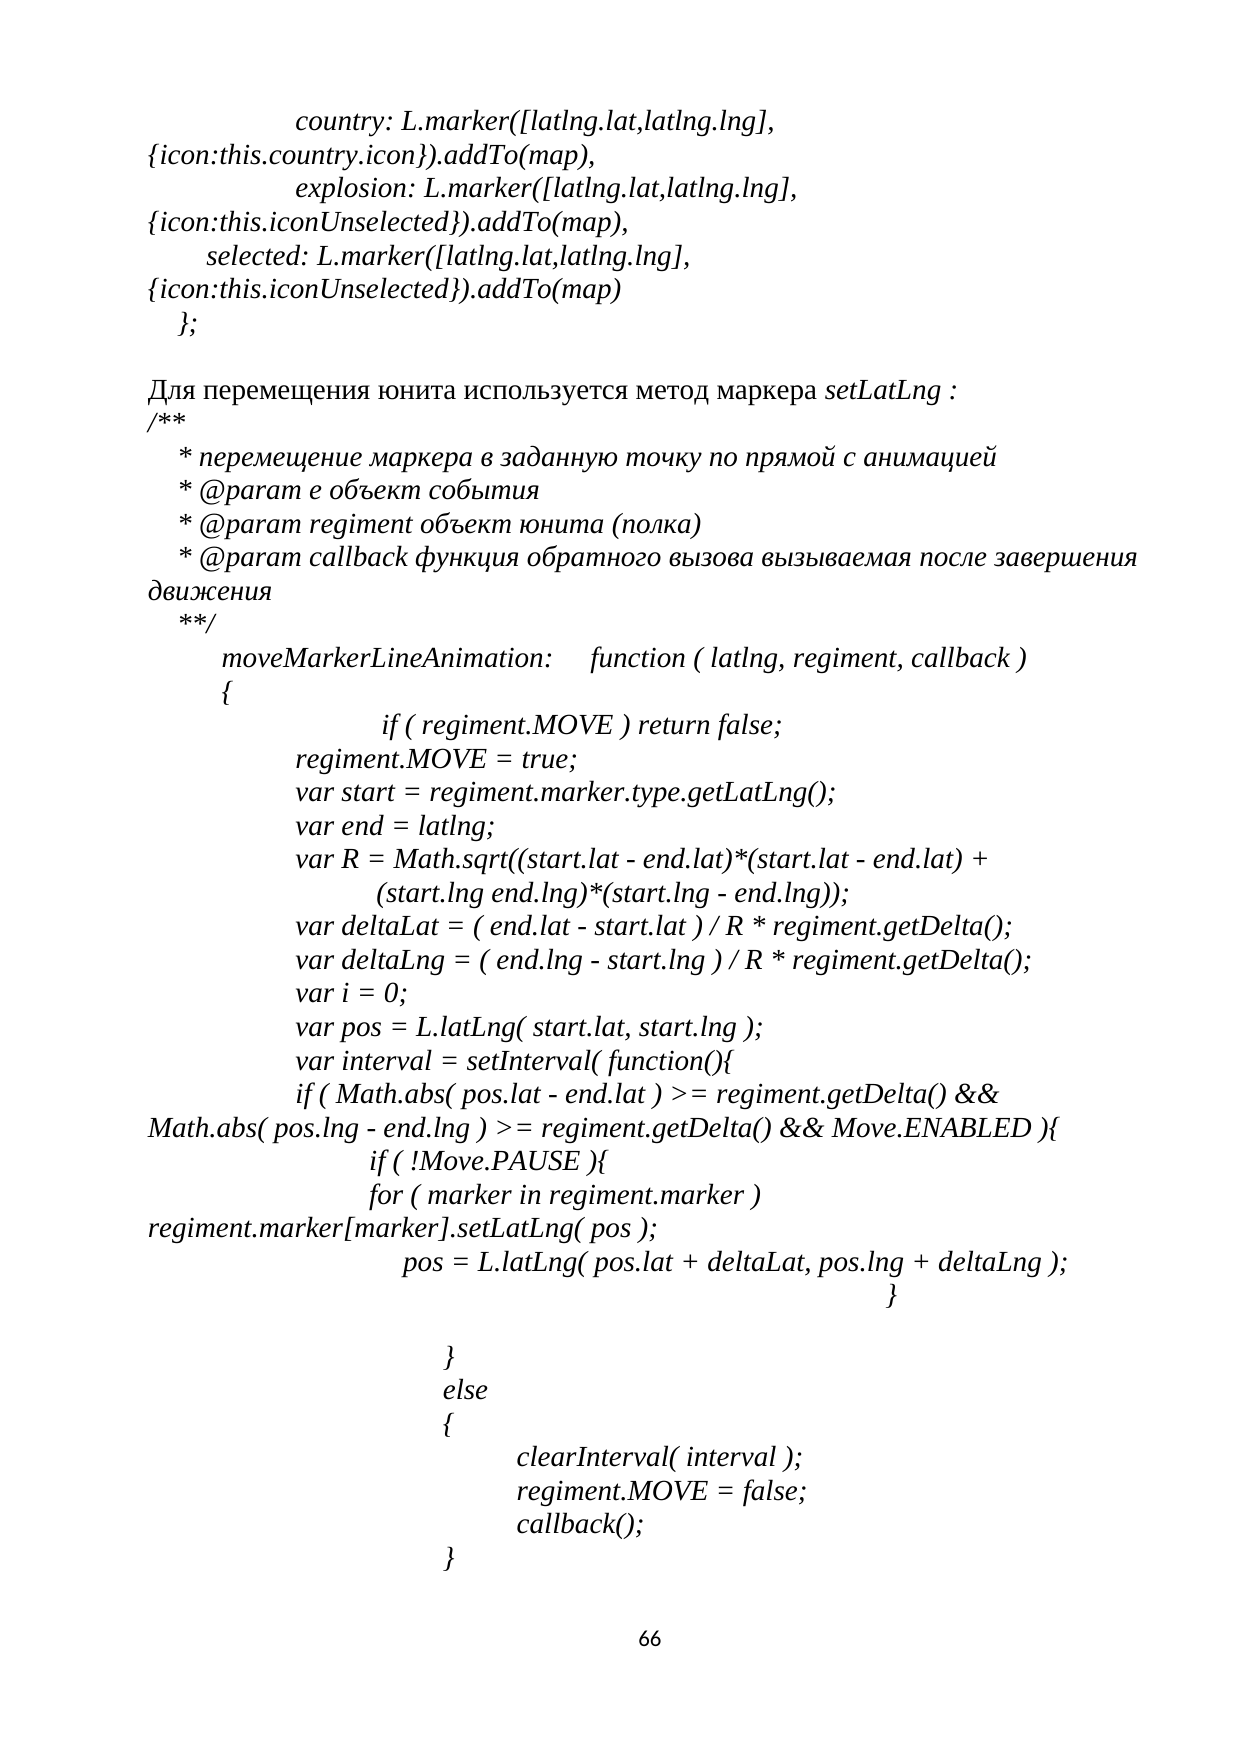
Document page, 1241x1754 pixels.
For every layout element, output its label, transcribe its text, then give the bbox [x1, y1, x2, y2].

text if ( regiment.MOVE ) return false; [148, 707, 1152, 741]
text var start = regiment.marker.type.getLatLng(); [148, 774, 1152, 808]
text if ( Math.abs( pos.lat - end.lat ) >= regiment.getDelta() && Math.abs( pos.lng - end.lng ) >= regiment.getDelta() && Move.ENABLED ){ [148, 1076, 1152, 1143]
text if ( !Move.PAUSE ){ [148, 1143, 1152, 1177]
text var i = 0; [148, 976, 1152, 1009]
text else [148, 1372, 1152, 1406]
text } [148, 1339, 1152, 1372]
text { [148, 674, 1152, 707]
text var R = Math.sqrt((start.lat - end.lat)*(start.lat - end.lat) + [221, 841, 1152, 875]
text Для перемещения юнита используется метод маркера setLatLng : [148, 372, 1152, 405]
text country: L.marker([latlng.lat,latlng.lng],{icon:this.country.icon}).addTo(map), [148, 103, 1152, 171]
text regiment.MOVE = false; [148, 1473, 1152, 1507]
text } [148, 1540, 1152, 1574]
text }; [148, 305, 1152, 338]
text * @param callback функция обратного вызова вызываемая после завершения движения [148, 539, 1152, 607]
text selected: L.marker([latlng.lat,latlng.lng],{icon:this.iconUnselected}).addTo(map) [148, 238, 1152, 305]
text * перемещение маркера в заданную точку по прямой с анимацией [148, 439, 1152, 472]
text var deltaLng = ( end.lng - start.lng ) / R * regiment.getDelta(); [148, 942, 1152, 976]
text for ( marker in regiment.marker ) regiment.marker[marker].setLatLng( pos ); [148, 1177, 1152, 1244]
text (start.lng end.lng)*(start.lng - end.lng)); [295, 875, 1152, 908]
text clearInterval( interval ); [148, 1439, 1152, 1473]
text var interval = setInterval( function(){ [148, 1043, 1152, 1076]
text regiment.MOVE = true; [148, 741, 1152, 774]
text callback(); [148, 1507, 1152, 1540]
text var pos = L.latLng( start.lat, start.lng ); [148, 1009, 1152, 1043]
text **/ [148, 607, 1152, 640]
text pos = L.latLng( pos.lat + deltaLat, pos.lng + deltaLng ); [148, 1244, 1152, 1277]
text /** [148, 405, 1152, 439]
text * @param regiment объект юнита (полка) [148, 506, 1152, 539]
text moveMarkerLineAnimation: function ( latlng, regiment, callback ) [148, 640, 1152, 674]
text var end = latlng; [148, 808, 1152, 841]
text } [148, 1277, 1152, 1311]
text * @param e объект события [148, 472, 1152, 506]
text { [148, 1406, 1152, 1439]
text var deltaLat = ( end.lat - start.lat ) / R * regiment.getDelta(); [148, 908, 1152, 942]
text explosion: L.marker([latlng.lat,latlng.lng],{icon:this.iconUnselected}).addTo(map), [148, 171, 1152, 238]
